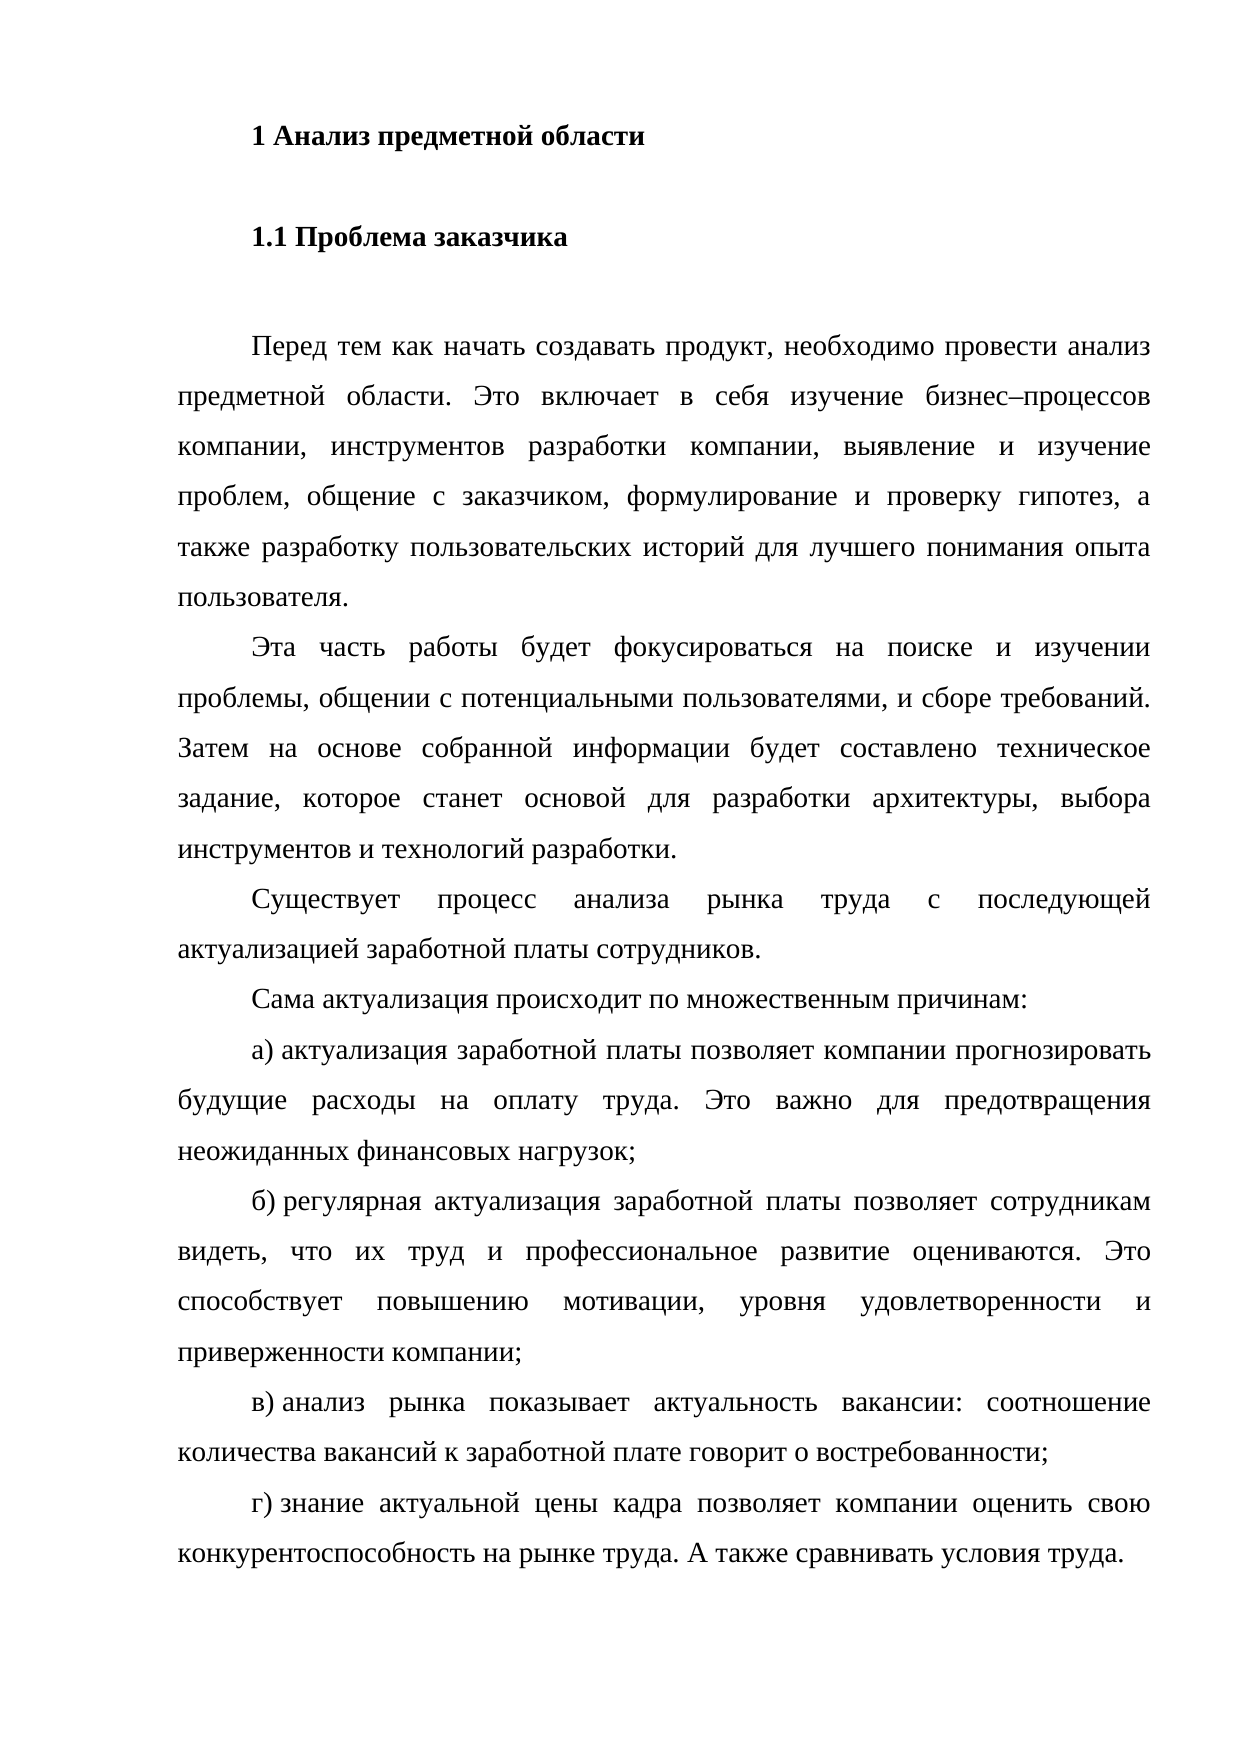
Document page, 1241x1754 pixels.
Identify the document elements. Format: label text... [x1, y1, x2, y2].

text Эта часть работы будет фокусироваться на поиске и изучении проблемы, общении с потенциальными пользователями, и сборе требований. Затем на основе собранной информации будет составлено техническое задание, которое станет основой для разработки архитектуры, выбора инструментов и технологий разработки. [177, 629, 1152, 864]
list регулярная актуализация заработной платы позволяет сотрудникам видеть, что их труд и профессиональное развитие оцениваются. Это способствует повышению мотивации, уровня удовлетворенности и приверженности компании; [177, 1183, 1152, 1367]
list актуализация заработной платы позволяет компании прогнозировать будущие расходы на оплату труда. Это важно для предотвращения неожиданных финансовых нагрузок; [177, 1032, 1152, 1166]
text Существует процесс анализа рынка труда с последующей актуализацией заработной платы сотрудников. [177, 881, 1152, 965]
text Перед тем как начать создавать продукт, необходимо провести анализ предметной области. Это включает в себя изучение бизнес–процессов компании, инструментов разработки компании, выявление и изучение проблем, общение с заказчиком, формулирование и проверку гипотез, а также разработку пользовательских историй для лучшего понимания опыта пользователя. [177, 328, 1152, 613]
list анализ рынка показывает актуальность вакансии: соотношение количества вакансий к заработной плате говорит о востребованности; [177, 1384, 1152, 1468]
list знание актуальной цены кадра позволяет компании оценить свою конкурентоспособность на рынке труда. А также сравнивать условия труда. [177, 1485, 1152, 1569]
text Сама актуализация происходит по множественным причинам: [177, 982, 1152, 1015]
subtitle 1.1 Проблема заказчика [177, 219, 1152, 252]
subtitle 1 Анализ предметной области [177, 118, 1152, 152]
